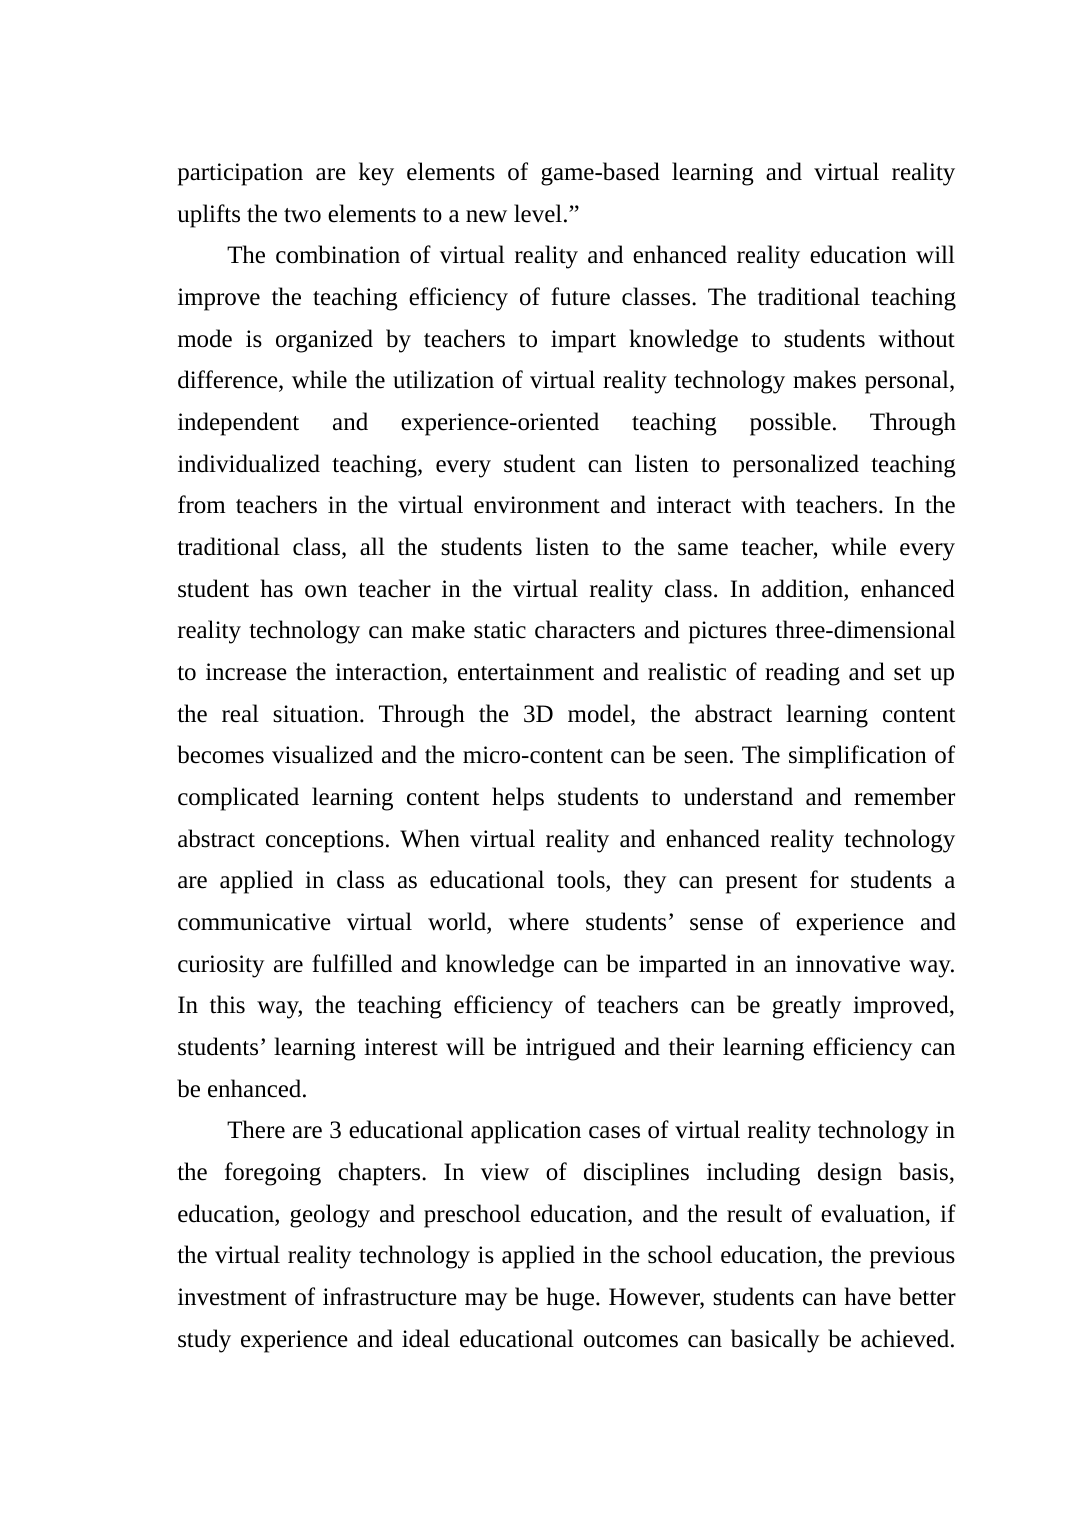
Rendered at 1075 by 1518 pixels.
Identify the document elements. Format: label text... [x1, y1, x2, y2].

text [177, 1105, 956, 1355]
text The combination of virtual reality and enhanced reality education will improve the teaching efficiency of future classes. The traditional teaching mode is organized by teachers to impart knowledge to students without difference, while the utilization of virtual reality technology makes personal, independent and experience-oriented teaching possible. Through individualized teaching, every student can listen to personalized teaching from teachers in the virtual environment and interact with teachers. In the traditional class, all the students listen to the same teacher, while every student has own teacher in the virtual reality class. In addition, enhanced reality technology can make static characters and pictures three-dimensional to increase the interaction, entertainment and realistic of reading and set up the real situation. Through the 3D model, the abstract learning content becomes visualized and the micro-content can be seen. The simplification of complicated learning content helps students to understand and remember abstract conceptions. When virtual reality and enhanced reality technology are applied in class as educational tools, they can present for students a communicative virtual world, where students’ sense of experience and curiosity are fulfilled and knowledge can be imparted in an innovative way. In this way, the teaching efficiency of teachers can be greatly improved, students’ learning interest will be intrigued and their learning efficiency can be enhanced. [177, 230, 956, 1105]
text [177, 147, 956, 230]
